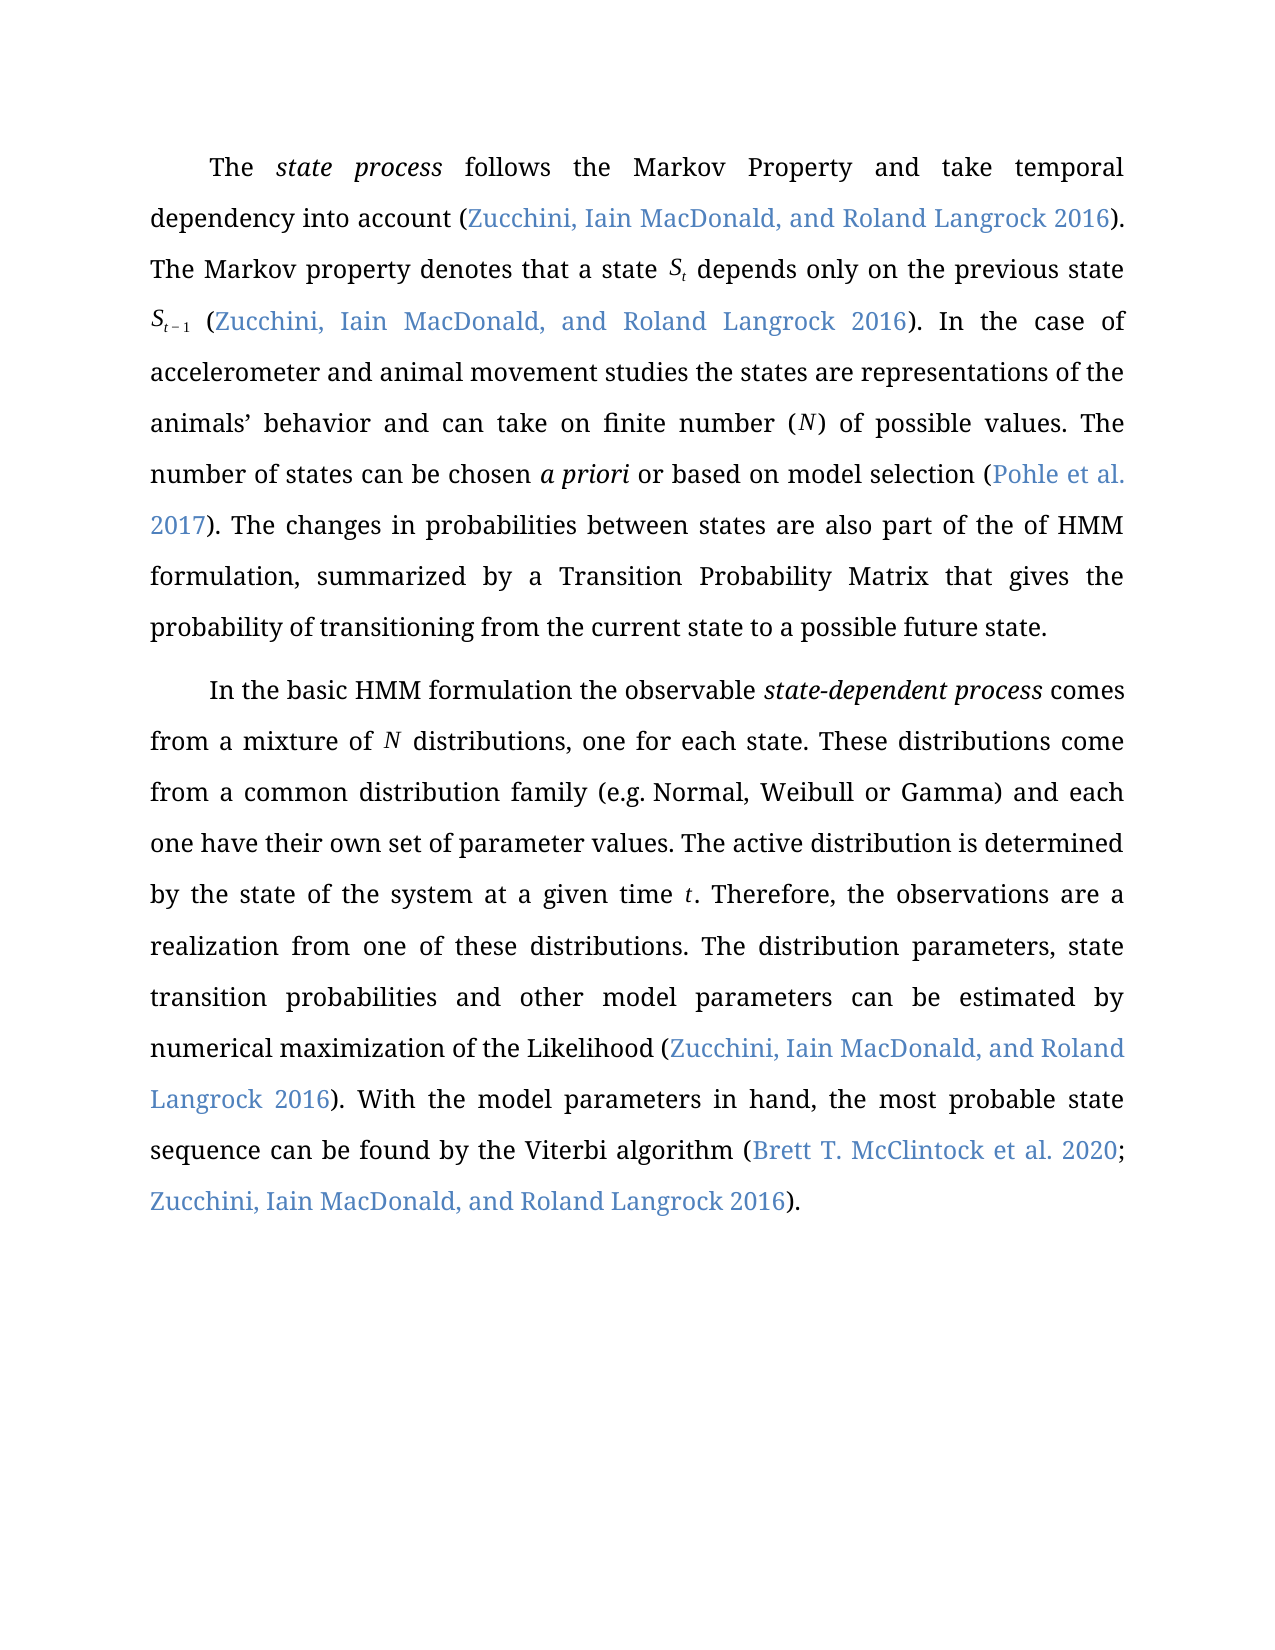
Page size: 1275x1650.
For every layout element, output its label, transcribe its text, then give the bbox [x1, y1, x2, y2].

text In the basic HMM formulation the observable state-dependent process comes from a mixture of distributions, one for each state. These distributions come from a common distribution family (e.g. Normal, Weibull or Gamma) and each one have their own set of parameter values. The active distribution is determined by the state of the system at a given time . Therefore, the observations are a realization from one of these distributions. The distribution parameters, state transition probabilities and other model parameters can be estimated by numerical maximization of the Likelihood (Zucchini, Iain MacDonald, and Roland Langrock 2016). With the model parameters in hand, the most probable state sequence can be found by the Viterbi algorithm (Brett T. McClintock et al. 2020; Zucchini, Iain MacDonald, and Roland Langrock 2016). [150, 673, 1125, 1217]
text The state process follows the Markov Property and take temporal dependency into account (Zucchini, Iain MacDonald, and Roland Langrock 2016). The Markov property denotes that a state depends only on the previous state (Zucchini, Iain MacDonald, and Roland Langrock 2016). In the case of accelerometer and animal movement studies the states are representations of the animals’ behavior and can take on finite number () of possible values. The number of states can be chosen a priori or based on model selection (Pohle et al. 2017). The changes in probabilities between states are also part of the of HMM formulation, summarized by a Transition Probability Matrix that gives the probability of transitioning from the current state to a possible future state. [150, 150, 1125, 643]
